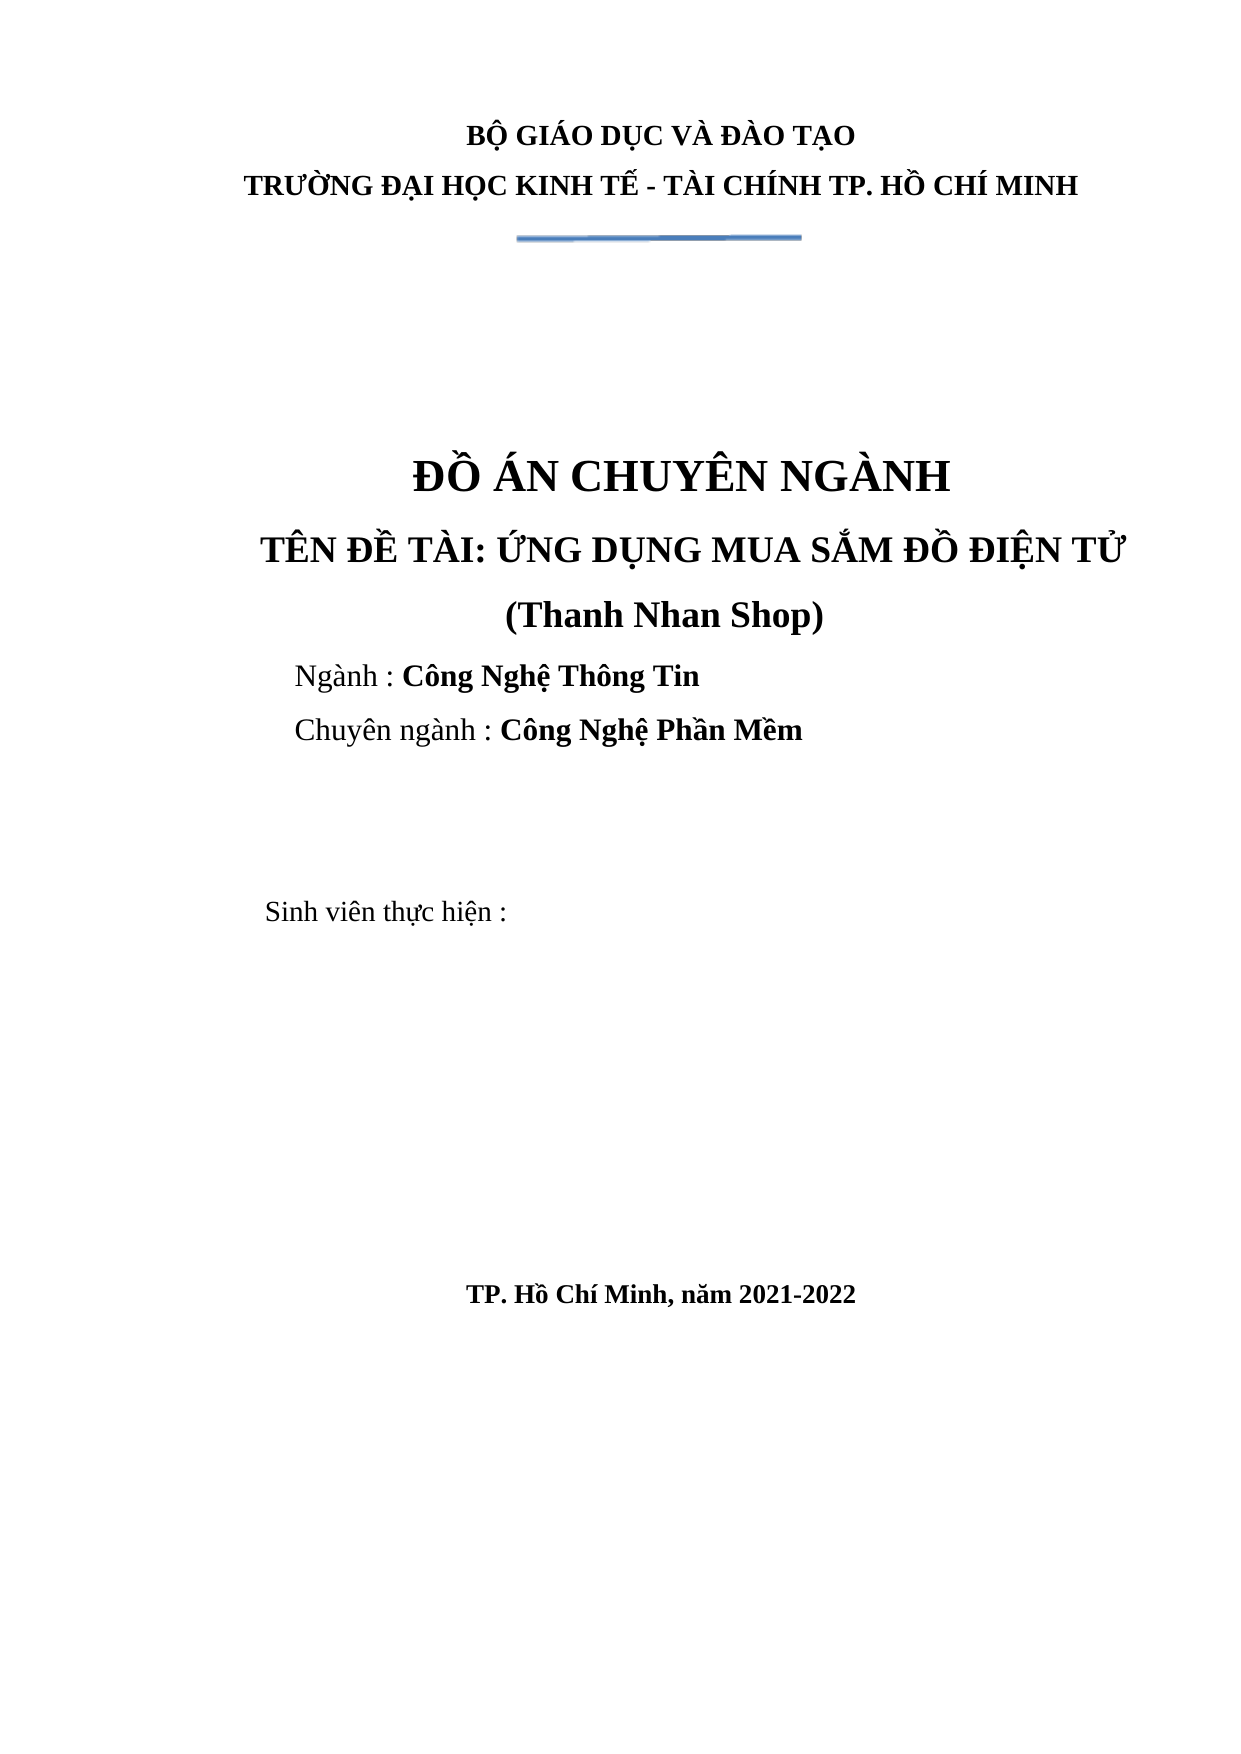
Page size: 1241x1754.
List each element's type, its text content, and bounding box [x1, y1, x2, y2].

text Chuyên ngành : Công Nghệ Phần Mềm [294, 711, 1122, 747]
text TP. Hồ Chí Minh, năm 2021-2022 [207, 1278, 1122, 1309]
text Sinh viên thực hiện : [264, 894, 1122, 927]
text Ngành : Công Nghệ Thông Tin [294, 657, 1122, 693]
picture [514, 234, 808, 246]
text BỘ GIÁO DỤC VÀ ĐÀO TẠO [207, 118, 1122, 152]
text TRƯỜNG ĐẠI HỌC KINH TẾ - TÀI CHÍNH TP. HỒ CHÍ MINH [207, 168, 1122, 202]
text (Thanh Nhan Shop) [207, 592, 1122, 636]
text ĐỒ ÁN CHUYÊN NGÀNH [207, 449, 1180, 501]
text TÊN ĐỀ TÀI: ỨNG DỤNG MUA SẮM ĐỒ ĐIỆN TỬ [207, 528, 1180, 571]
